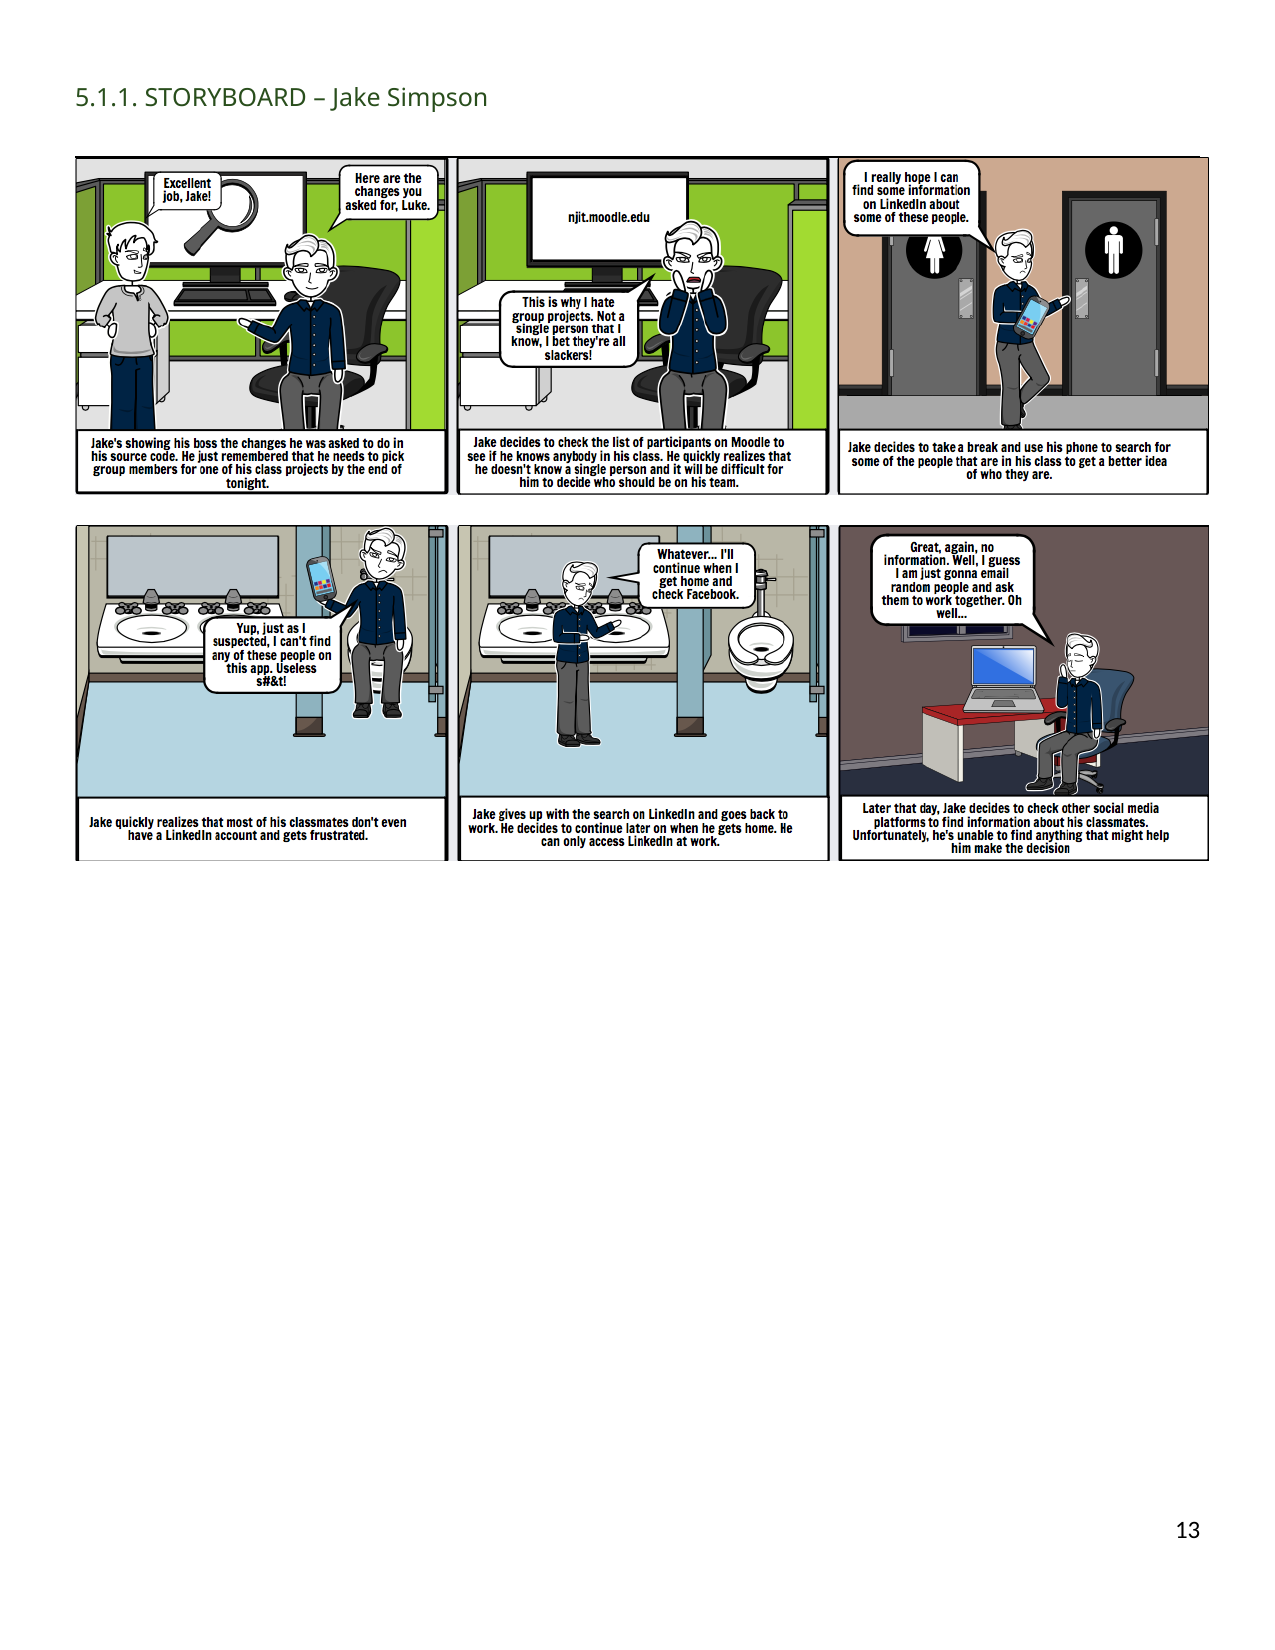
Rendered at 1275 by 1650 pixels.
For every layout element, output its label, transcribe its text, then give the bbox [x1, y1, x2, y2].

picture [75, 157, 1209, 495]
picture [75, 525, 1209, 861]
subtitle 5.1.1. STORYBOARD – Jake Simpson [75, 79, 1200, 113]
